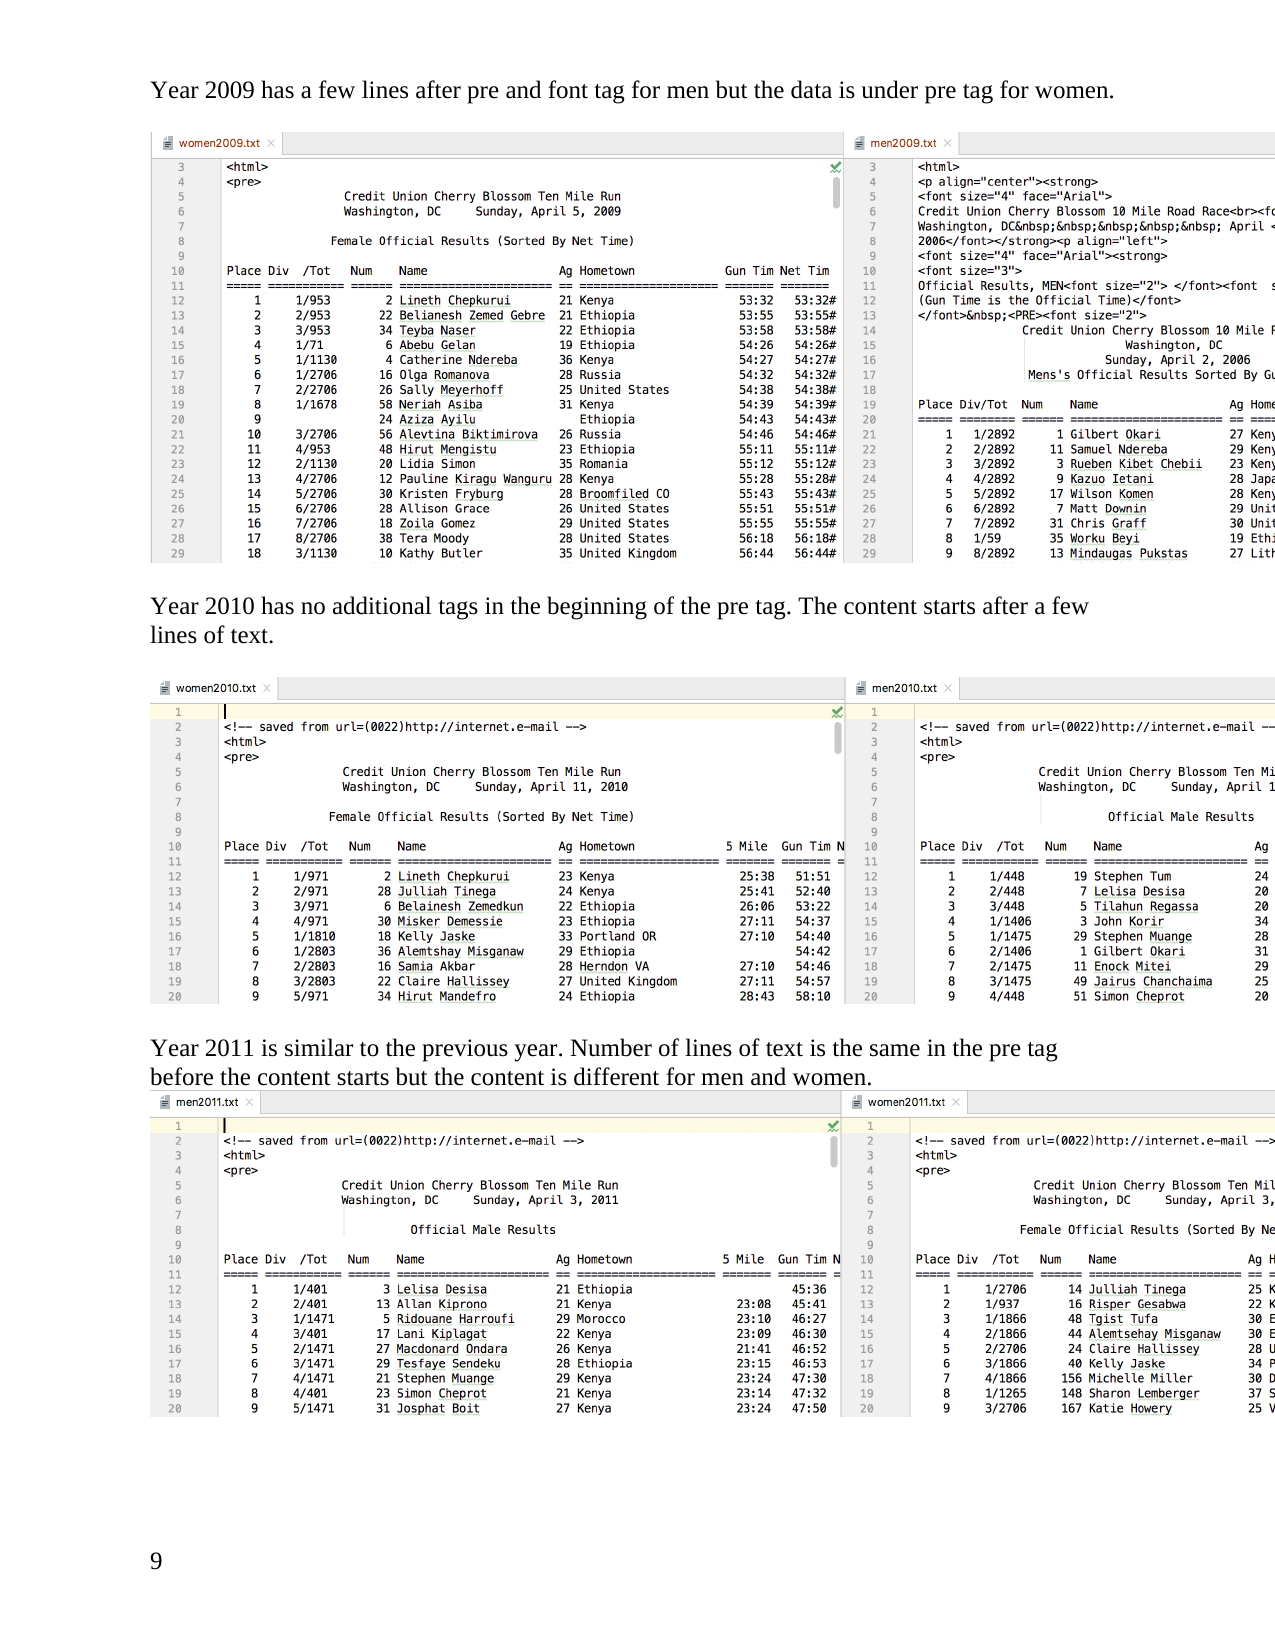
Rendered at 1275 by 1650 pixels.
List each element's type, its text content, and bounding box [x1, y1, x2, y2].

picture [150, 1090, 1275, 1417]
text Year 2009 has a few lines after pre and font tag for men but the data is under pre tag for women. [150, 75, 1125, 104]
picture [150, 132, 1275, 563]
text Year 2010 has no additional tags in the beginning of the pre tag. The content starts after a few lines of text. [150, 591, 1125, 649]
picture [150, 677, 1275, 1004]
text Year 2011 is similar to the previous year. Number of lines of text is the same in the pre tag before the content starts but the content is different for men and women. [150, 1033, 1125, 1090]
